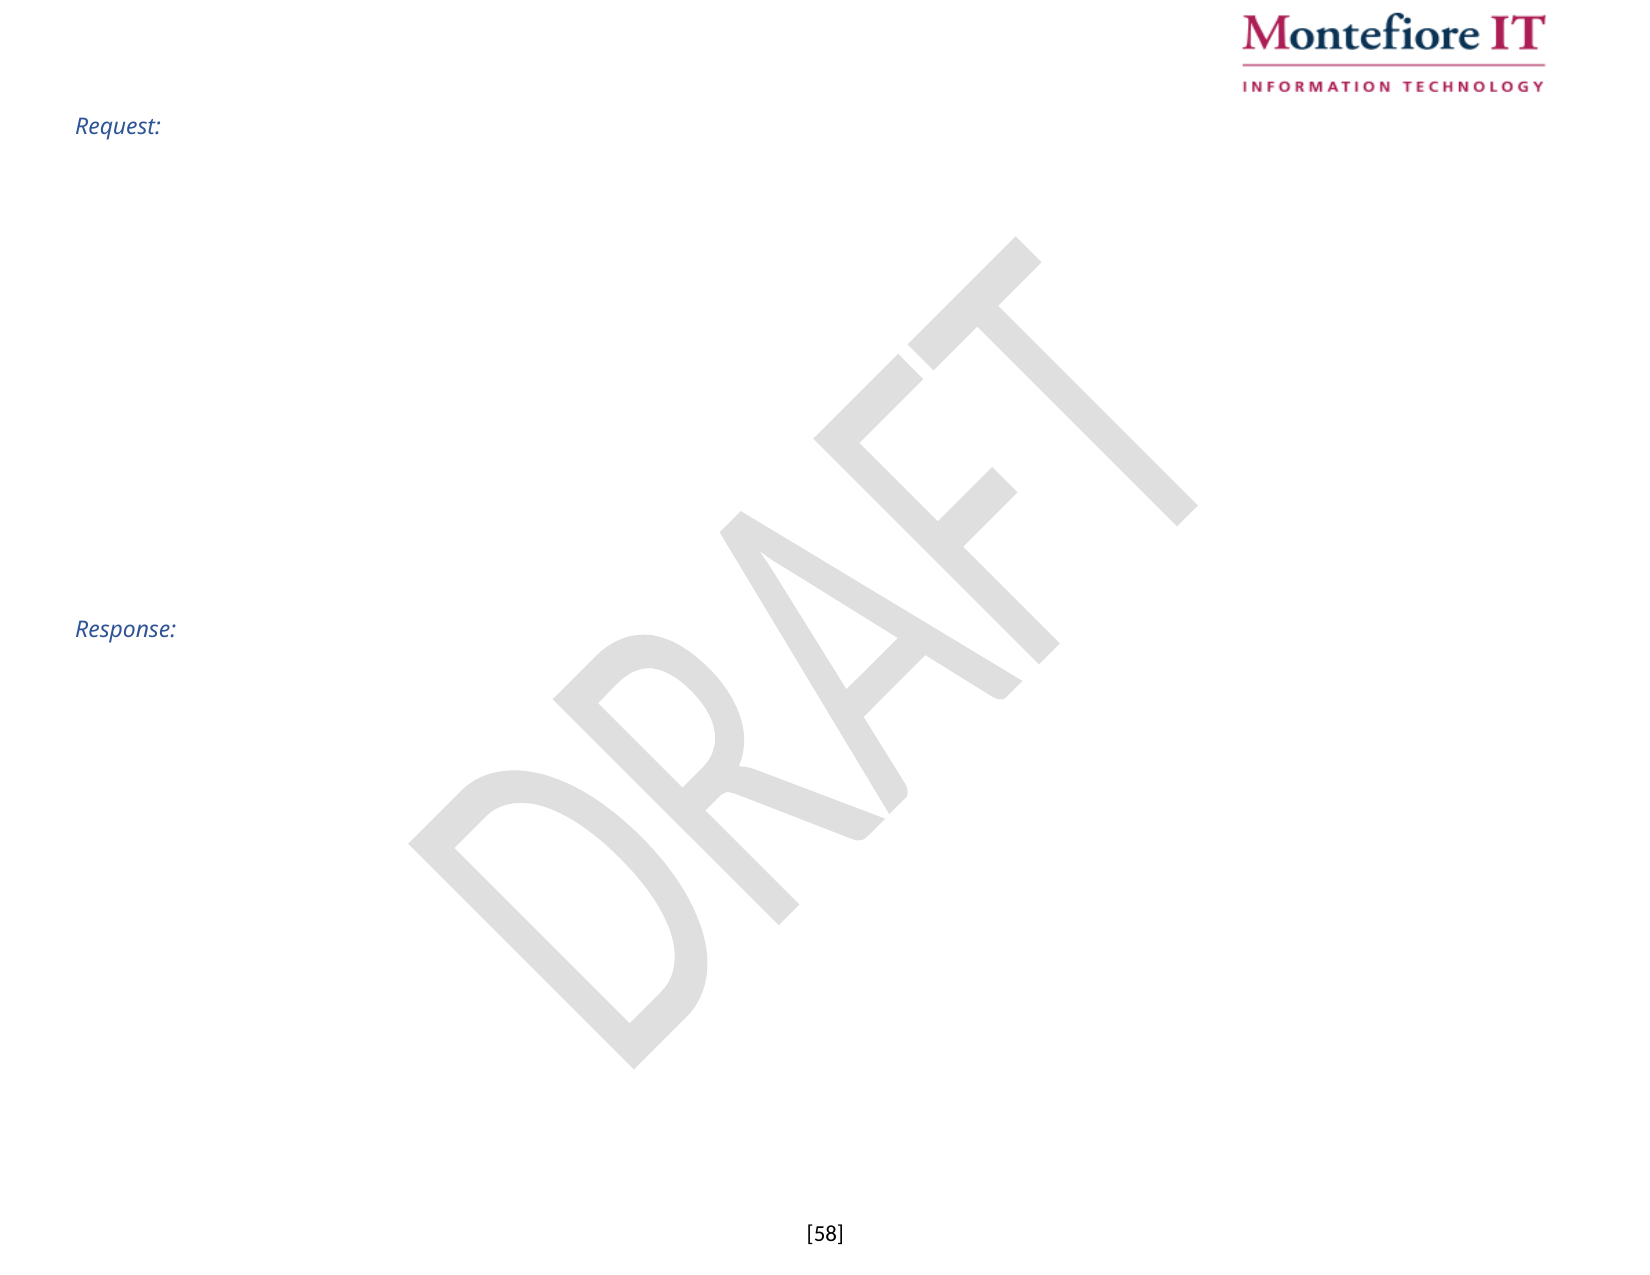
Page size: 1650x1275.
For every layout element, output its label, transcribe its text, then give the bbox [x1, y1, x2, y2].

subtitle Response: [75, 612, 1575, 644]
picture [1214, 0, 1575, 106]
subtitle Request: [75, 110, 1575, 141]
